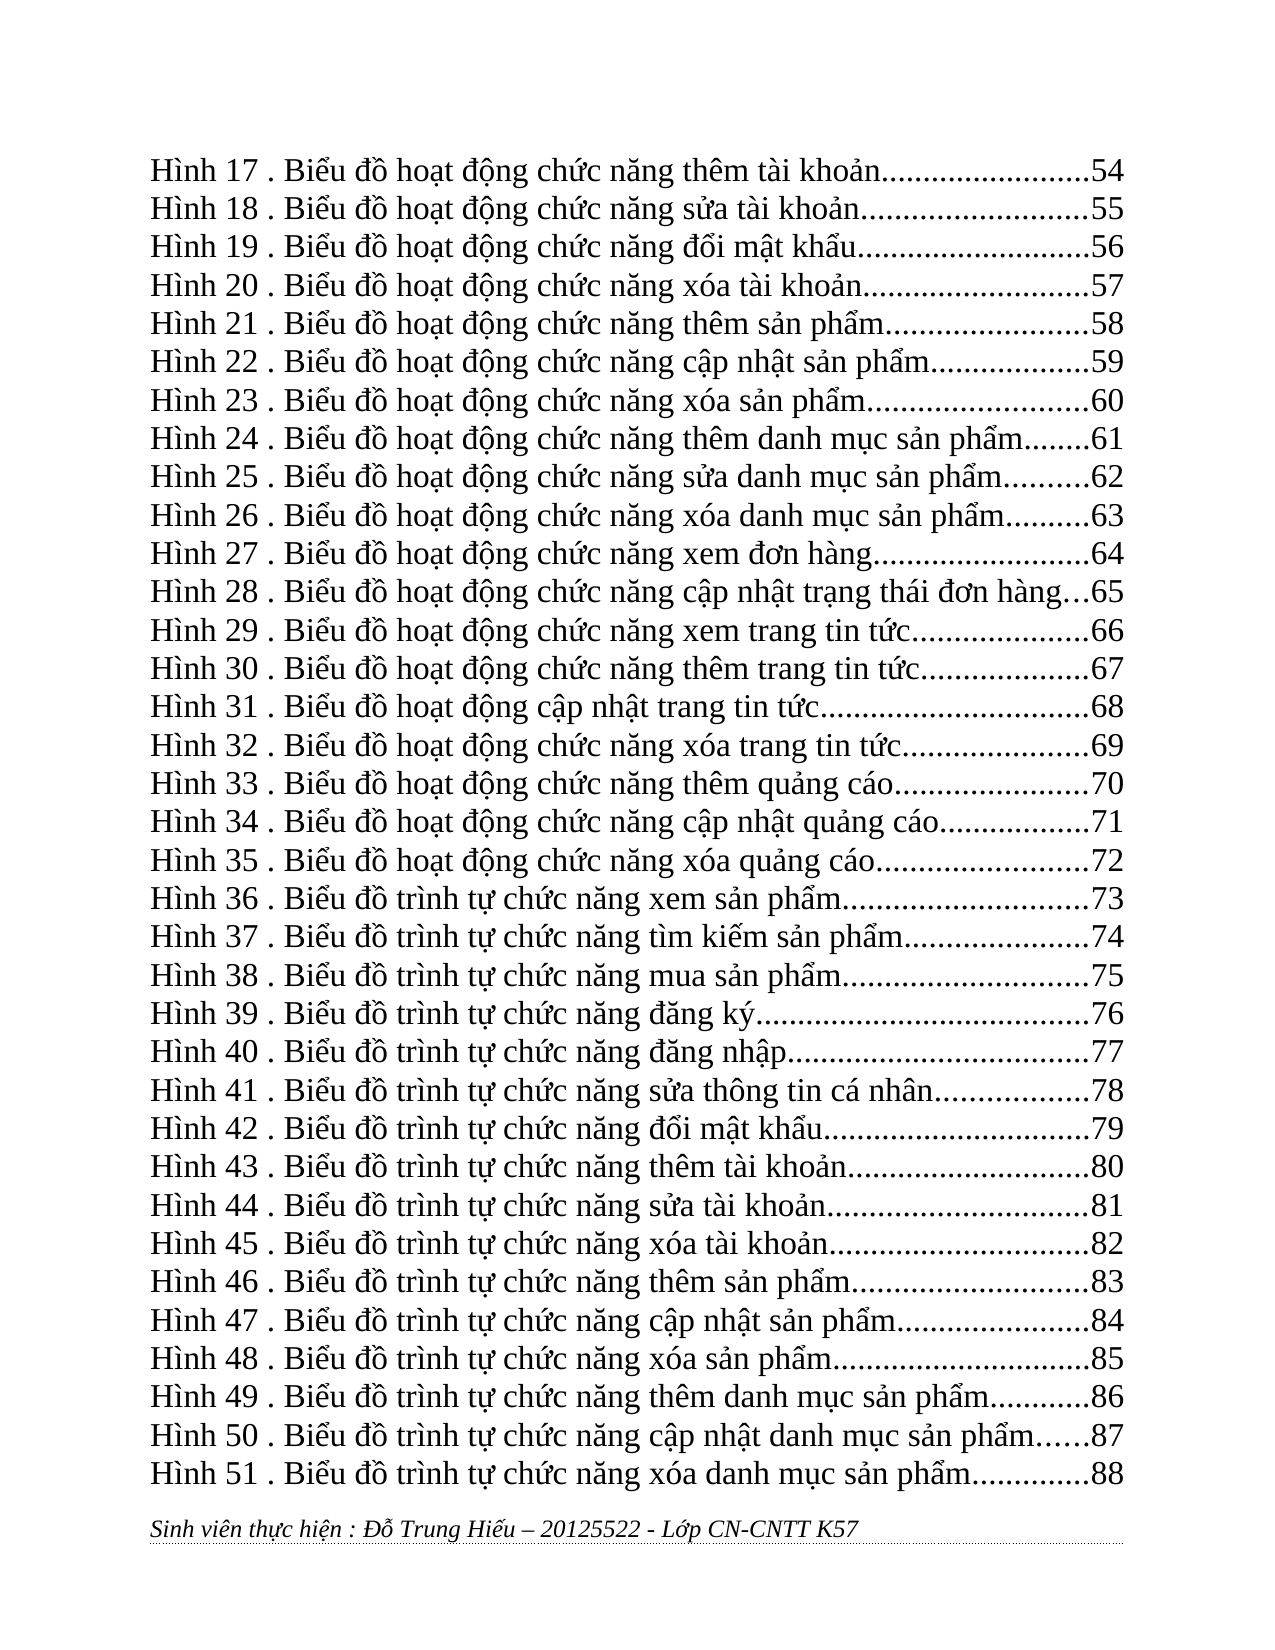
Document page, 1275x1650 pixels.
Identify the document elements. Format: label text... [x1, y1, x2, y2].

text Hình 21 . Biểu đồ hoạt động chức năng thêm sản phẩm 58 [150, 303, 1125, 342]
text Hình 42 . Biểu đồ trình tự chức năng đổi mật khẩu 79 [150, 1108, 1125, 1147]
text Hình 31 . Biểu đồ hoạt động cập nhật trang tin tức 68 [150, 687, 1125, 725]
text Hình 37 . Biểu đồ trình tự chức năng tìm kiếm sản phẩm 74 [150, 917, 1125, 955]
text Hình 18 . Biểu đồ hoạt động chức năng sửa tài khoản 55 [150, 188, 1125, 227]
text Hình 30 . Biểu đồ hoạt động chức năng thêm trang tin tức 67 [150, 648, 1125, 687]
text Hình 35 . Biểu đồ hoạt động chức năng xóa quảng cáo 72 [150, 840, 1125, 878]
text Hình 17 . Biểu đồ hoạt động chức năng thêm tài khoản 54 [150, 150, 1125, 188]
text Hình 46 . Biểu đồ trình tự chức năng thêm sản phẩm 83 [150, 1262, 1125, 1300]
text Hình 33 . Biểu đồ hoạt động chức năng thêm quảng cáo 70 [150, 763, 1125, 802]
text Hình 47 . Biểu đồ trình tự chức năng cập nhật sản phẩm 84 [150, 1300, 1125, 1338]
text Hình 40 . Biểu đồ trình tự chức năng đăng nhập 77 [150, 1032, 1125, 1070]
text Hình 34 . Biểu đồ hoạt động chức năng cập nhật quảng cáo 71 [150, 802, 1125, 840]
text Hình 22 . Biểu đồ hoạt động chức năng cập nhật sản phẩm 59 [150, 342, 1125, 380]
text Hình 23 . Biểu đồ hoạt động chức năng xóa sản phẩm 60 [150, 380, 1125, 418]
text Hình 38 . Biểu đồ trình tự chức năng mua sản phẩm 75 [150, 955, 1125, 993]
text Hình 41 . Biểu đồ trình tự chức năng sửa thông tin cá nhân 78 [150, 1070, 1125, 1108]
text Hình 45 . Biểu đồ trình tự chức năng xóa tài khoản 82 [150, 1223, 1125, 1262]
text Hình 39 . Biểu đồ trình tự chức năng đăng ký 76 [150, 993, 1125, 1032]
text Hình 27 . Biểu đồ hoạt động chức năng xem đơn hàng 64 [150, 533, 1125, 572]
text Hình 24 . Biểu đồ hoạt động chức năng thêm danh mục sản phẩm 61 [150, 418, 1125, 457]
text Hình 29 . Biểu đồ hoạt động chức năng xem trang tin tức 66 [150, 610, 1125, 648]
text Hình 28 . Biểu đồ hoạt động chức năng cập nhật trạng thái đơn hàng 65 [150, 572, 1125, 610]
text Hình 43 . Biểu đồ trình tự chức năng thêm tài khoản 80 [150, 1147, 1125, 1185]
text Hình 32 . Biểu đồ hoạt động chức năng xóa trang tin tức 69 [150, 725, 1125, 763]
text Hình 49 . Biểu đồ trình tự chức năng thêm danh mục sản phẩm 86 [150, 1377, 1125, 1415]
text Hình 20 . Biểu đồ hoạt động chức năng xóa tài khoản 57 [150, 265, 1125, 303]
text Hình 19 . Biểu đồ hoạt động chức năng đổi mật khẩu 56 [150, 227, 1125, 265]
text Hình 51 . Biểu đồ trình tự chức năng xóa danh mục sản phẩm 88 [150, 1453, 1125, 1492]
text Hình 36 . Biểu đồ trình tự chức năng xem sản phẩm 73 [150, 878, 1125, 917]
text Hình 48 . Biểu đồ trình tự chức năng xóa sản phẩm 85 [150, 1338, 1125, 1377]
text Hình 44 . Biểu đồ trình tự chức năng sửa tài khoản 81 [150, 1185, 1125, 1223]
text Hình 50 . Biểu đồ trình tự chức năng cập nhật danh mục sản phẩm 87 [150, 1415, 1125, 1453]
text Hình 26 . Biểu đồ hoạt động chức năng xóa danh mục sản phẩm 63 [150, 495, 1125, 533]
text Hình 25 . Biểu đồ hoạt động chức năng sửa danh mục sản phẩm 62 [150, 457, 1125, 495]
